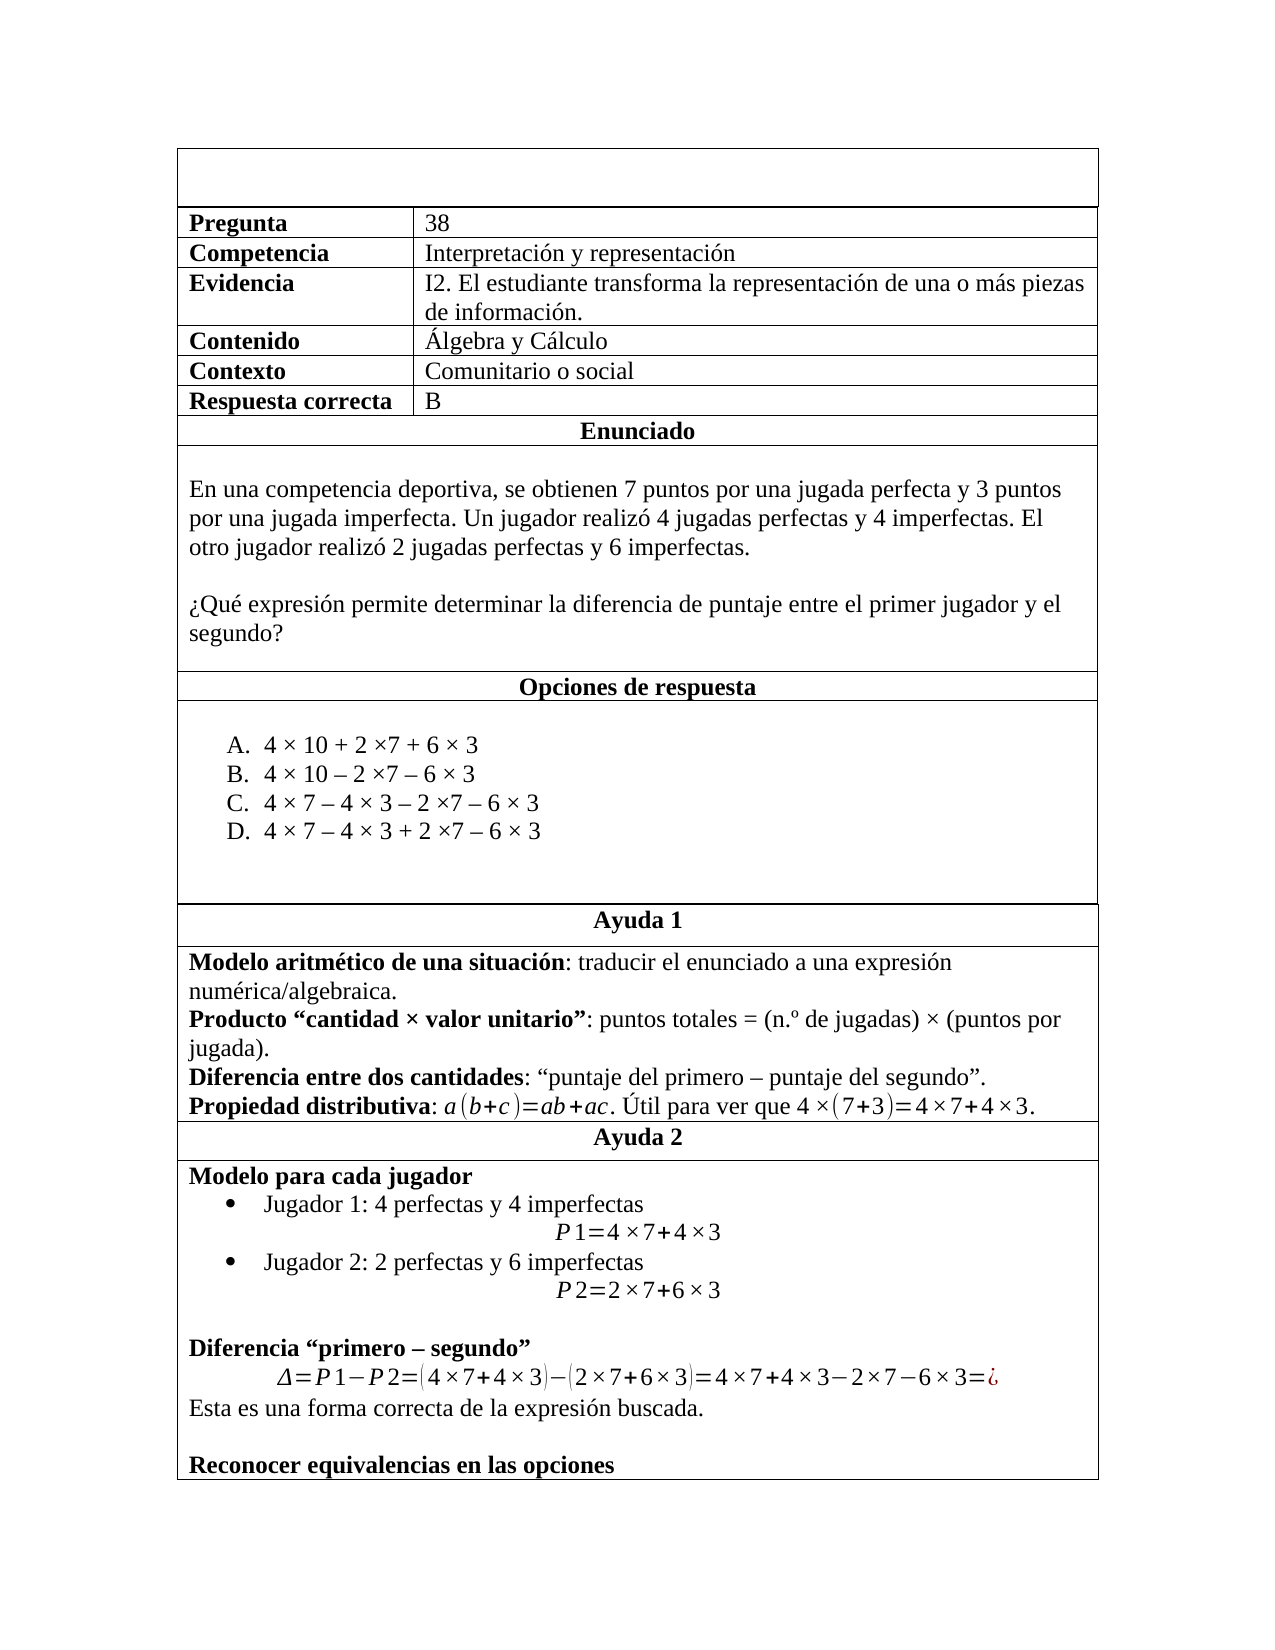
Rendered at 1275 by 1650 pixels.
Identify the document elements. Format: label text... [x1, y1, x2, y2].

table_cell En una competencia deportiva, se obtienen 7 puntos por una jugada perfecta y 3 puntos por una jugada imperfecta. Un jugador realizó 4 jugadas perfectas y 4 imperfectas. El otro jugador realizó 2 jugadas perfectas y 6 imperfectas. ¿Qué expresión permite determinar la diferencia de puntaje entre el primer jugador y el segundo? [178, 446, 1097, 671]
table_cell I2. El estudiante transforma la representación de una o más piezas de información. [414, 268, 1097, 325]
table_cell Álgebra y Cálculo [414, 326, 1097, 355]
table_cell Enunciado [178, 416, 1097, 444]
table_cell Respuesta correcta [178, 386, 413, 415]
table_cell Competencia [178, 238, 413, 267]
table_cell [178, 1161, 1098, 1479]
table_cell Evidencia [178, 268, 413, 325]
table_cell Ayuda 2 [178, 1122, 1098, 1160]
table_cell Modelo aritmético de una situación: traducir el enunciado a una expresión numérica/algebraica. Producto “cantidad × valor unitario”: puntos totales = (n.º de jugadas) × (puntos por jugada). Diferencia entre dos cantidades: “puntaje del primero – puntaje del segundo”. Propiedad distributiva: . Útil para ver que . [178, 947, 1098, 1121]
table_header Ayuda 1 [178, 905, 1098, 946]
table_cell Comunitario o social [414, 356, 1097, 385]
table_cell B [414, 386, 1097, 415]
table_cell Interpretación y representación [414, 238, 1097, 267]
table_cell 4 × 10 + 2 ×7 + 6 × 3 4 × 10 – 2 ×7 – 6 × 3 4 × 7 – 4 × 3 – 2 ×7 – 6 × 3 4 × 7 – 4 × 3 + 2 ×7 – 6 × 3 [178, 701, 1097, 903]
table_cell Contenido [178, 326, 413, 355]
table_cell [178, 149, 1098, 206]
table_cell Contexto [178, 356, 413, 385]
table_cell Opciones de respuesta [178, 672, 1097, 700]
table_header 38 [414, 208, 1097, 237]
table_header Pregunta [178, 208, 413, 237]
